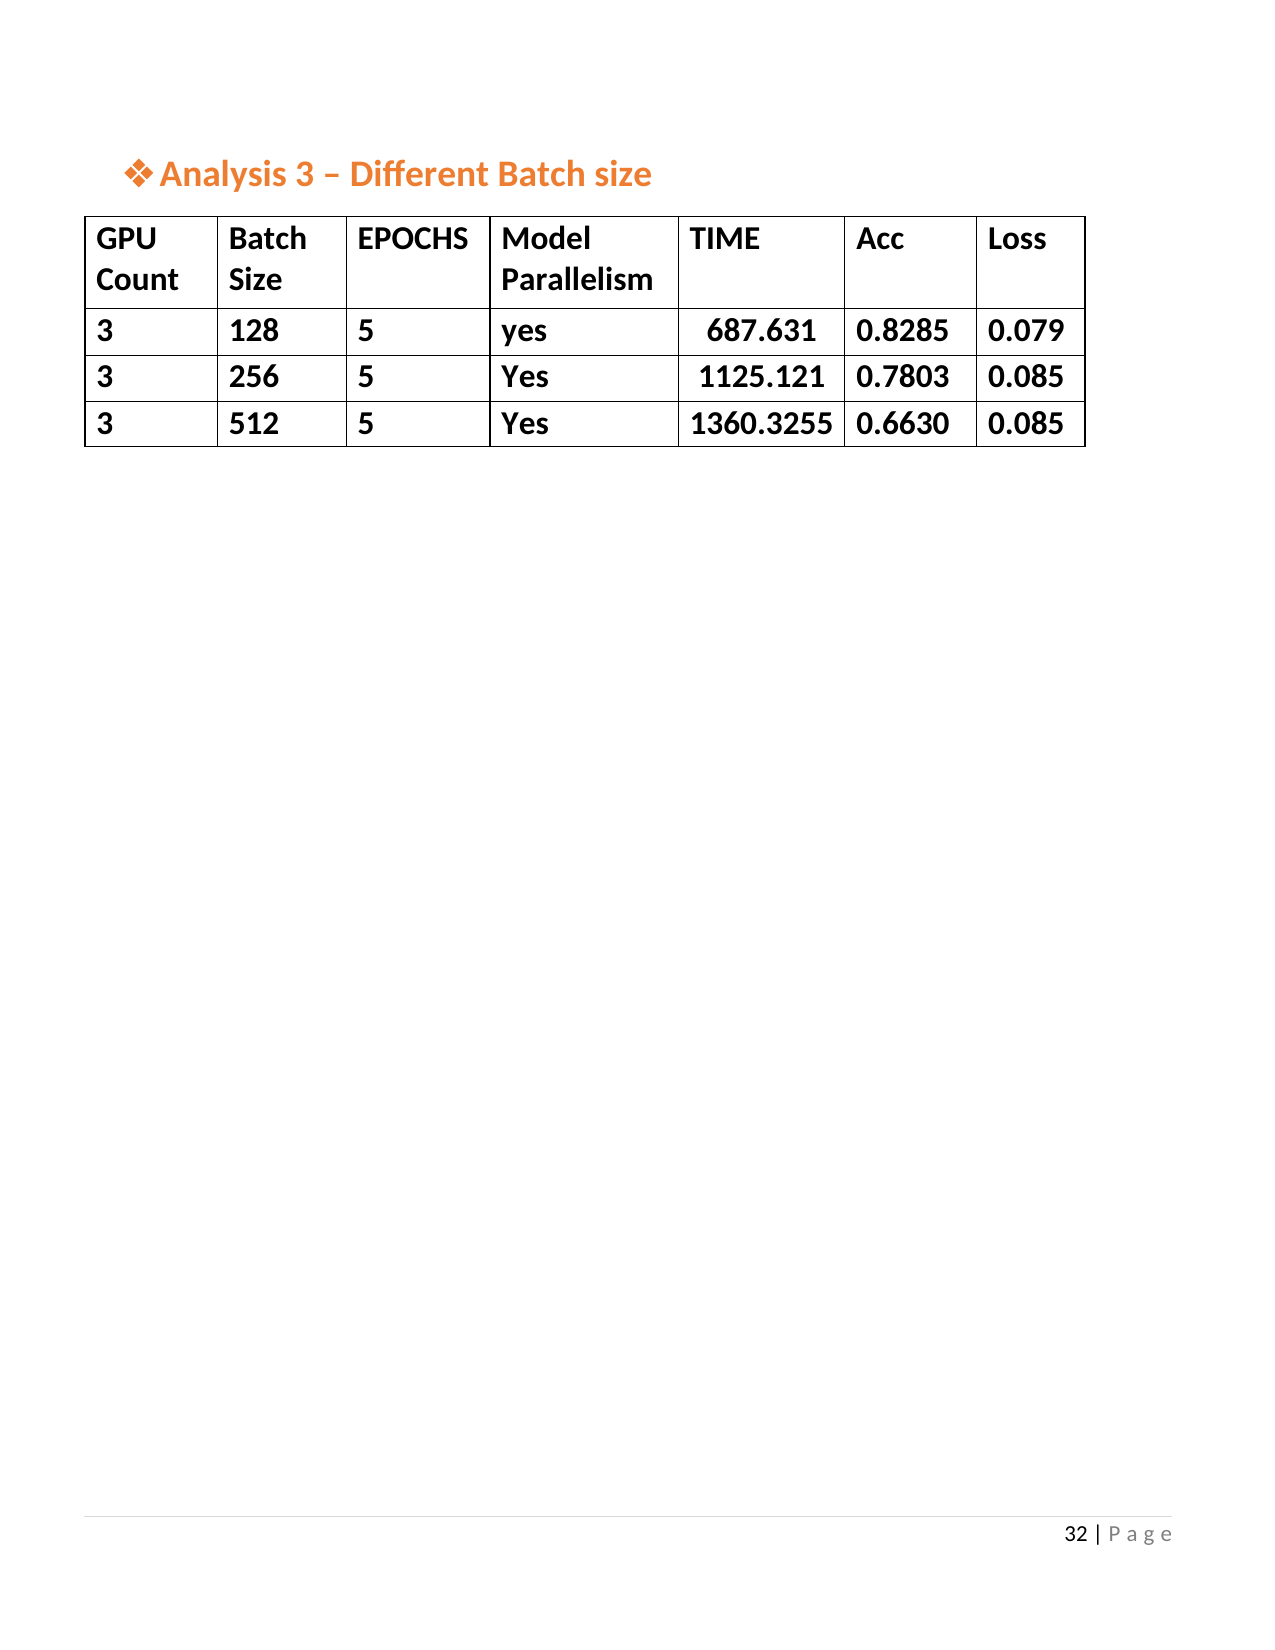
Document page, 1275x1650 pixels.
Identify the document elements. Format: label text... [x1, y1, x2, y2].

table_cell 0.7803 [845, 356, 976, 401]
table_cell 0.085 [977, 402, 1084, 446]
table_cell 3 [86, 309, 217, 354]
table_cell 0.085 [977, 356, 1084, 401]
table_header GPU Count [86, 217, 217, 308]
table_cell 0.8285 [845, 309, 976, 354]
table_cell 1360.3255 [679, 402, 844, 446]
table_header Model Parallelism [491, 217, 678, 308]
table_cell 0.079 [977, 309, 1084, 354]
table_cell 3 [86, 402, 217, 446]
table_header Acc [845, 217, 976, 308]
table_cell 3 [86, 356, 217, 401]
table_cell 5 [347, 402, 489, 446]
table_cell 128 [218, 309, 346, 354]
list Analysis 3 – Different Batch size [122, 150, 1172, 196]
table_cell 687.631 [679, 309, 844, 354]
table_cell 5 [347, 309, 489, 354]
table_cell 1125.121 [679, 356, 844, 401]
table_cell 256 [218, 356, 346, 401]
table_cell 5 [347, 356, 489, 401]
table_header Batch Size [218, 217, 346, 308]
table_header TIME [679, 217, 844, 308]
table_header EPOCHS [347, 217, 489, 308]
table_cell Yes [491, 356, 678, 401]
table_header Loss [977, 217, 1084, 308]
table_cell 512 [218, 402, 346, 446]
table_cell 0.6630 [845, 402, 976, 446]
table_cell Yes [491, 402, 678, 446]
table_cell yes [491, 309, 678, 354]
